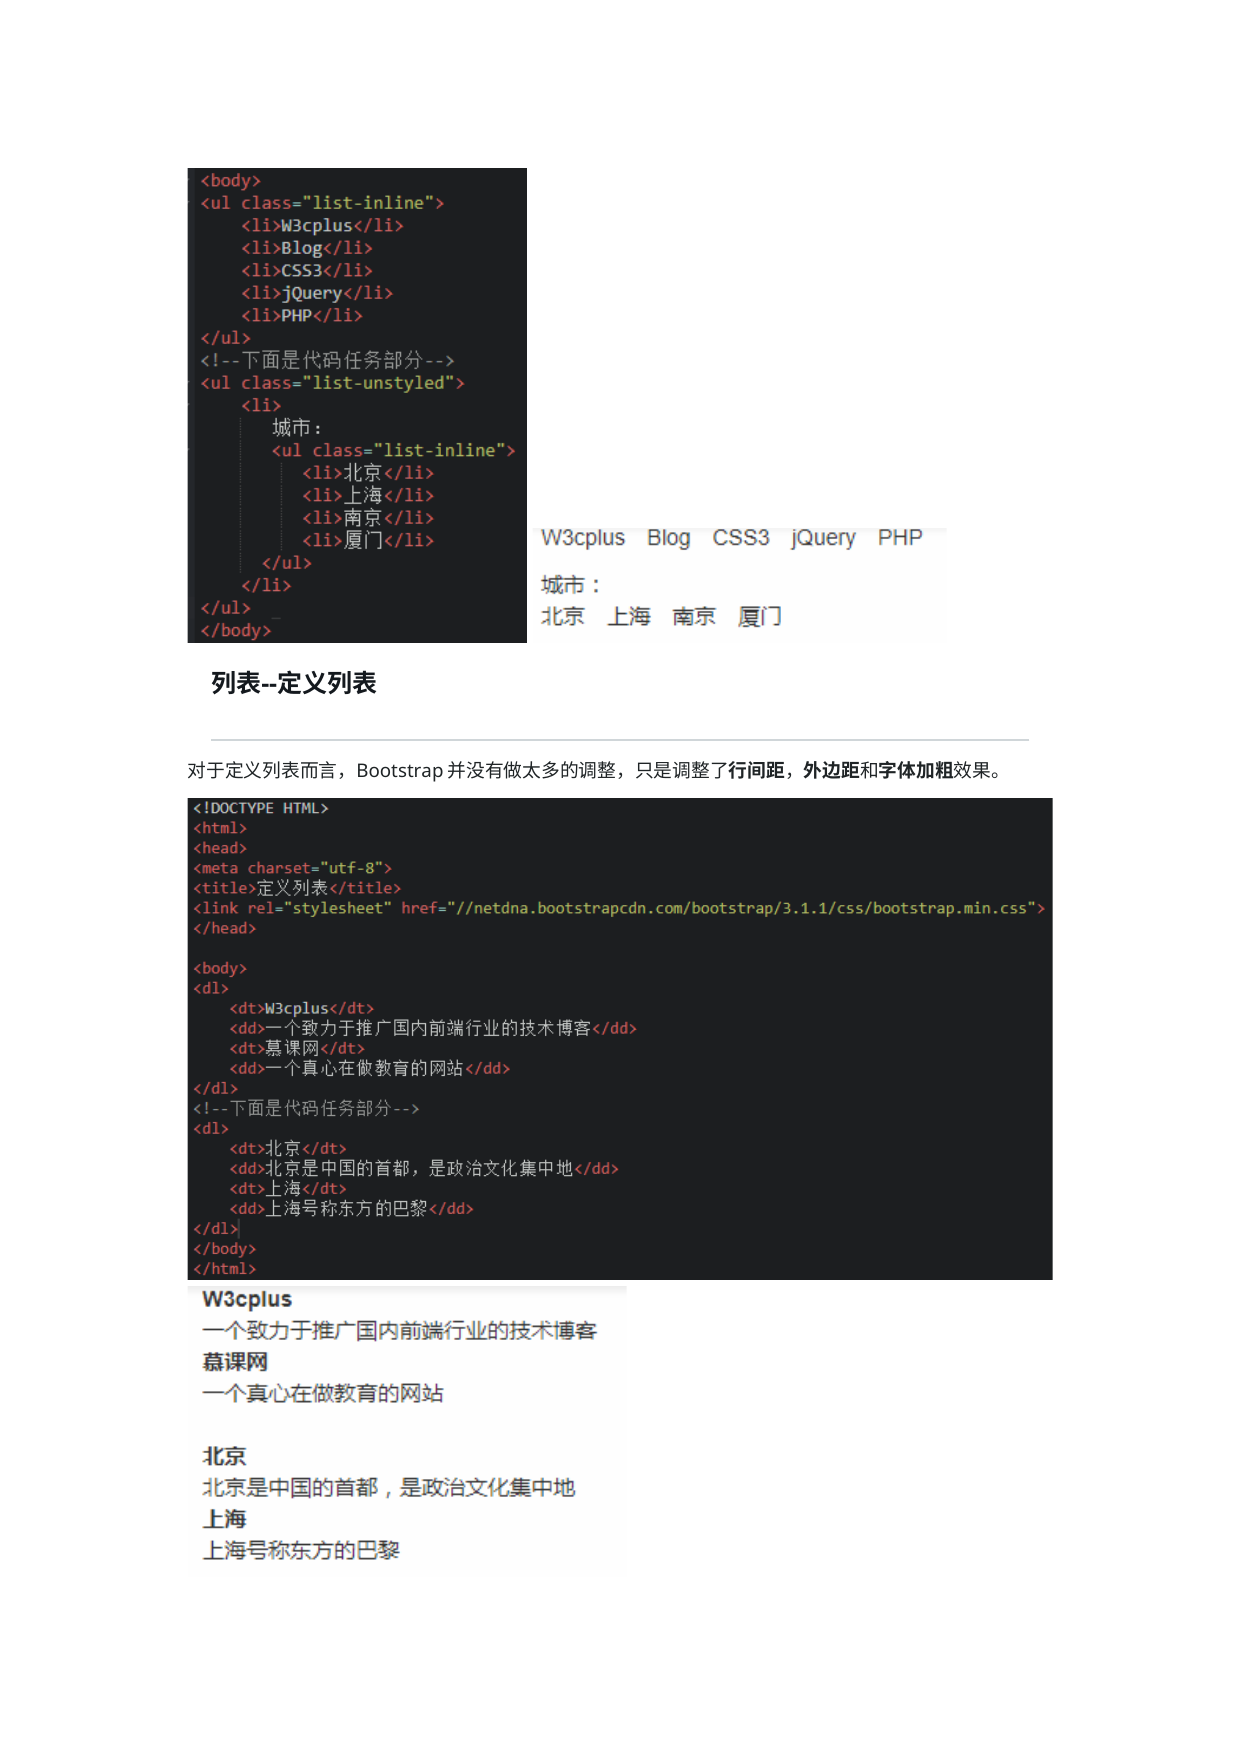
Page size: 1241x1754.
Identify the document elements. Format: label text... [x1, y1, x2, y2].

text 对于定义列表而言，Bootstrap并没有做太多的调整，只是调整了行间距，外边距和字体加粗效果。 [187, 753, 1053, 786]
subtitle 列表--定义列表 [211, 649, 1029, 739]
